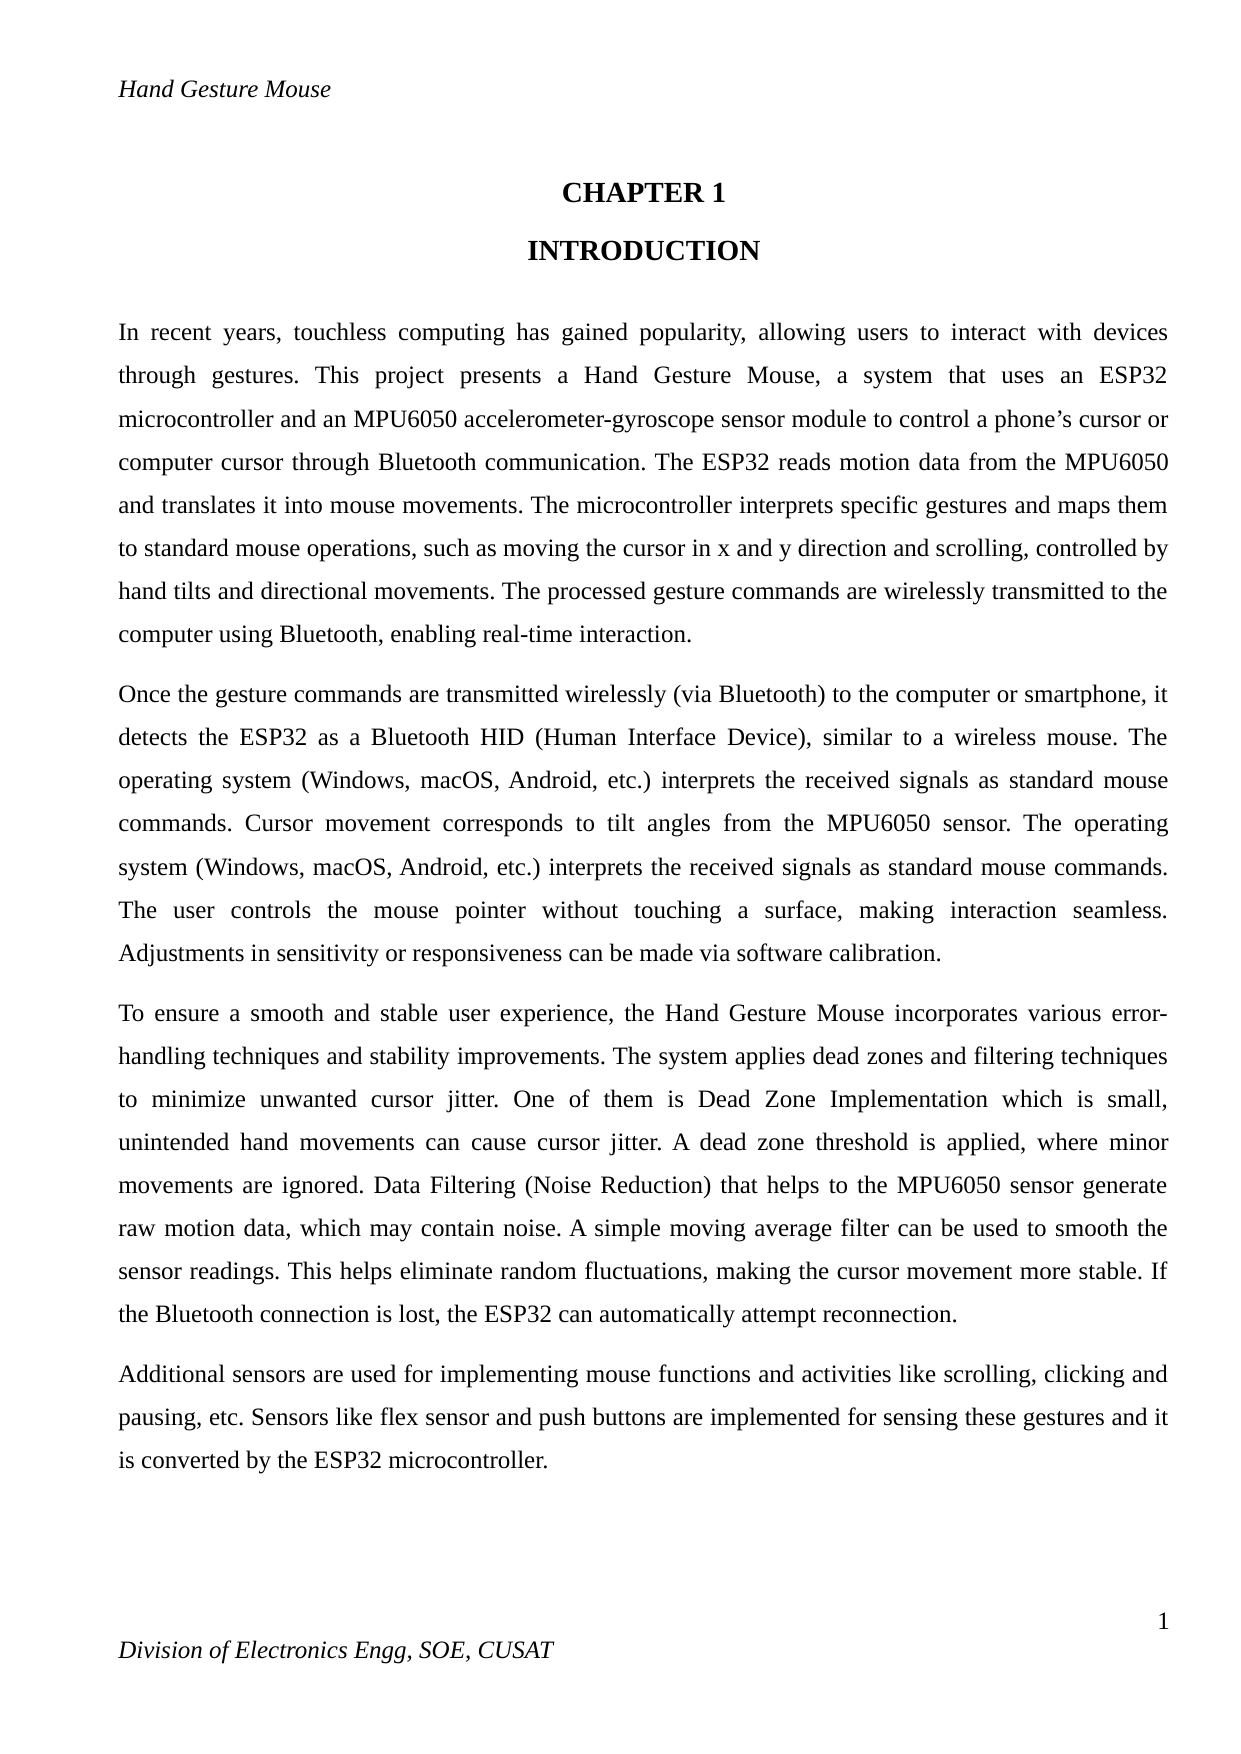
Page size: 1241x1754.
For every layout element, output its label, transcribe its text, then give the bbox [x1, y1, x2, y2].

text To ensure a smooth and stable user experience, the Hand Gesture Mouse incorporates various error-handling techniques and stability improvements. The system applies dead zones and filtering techniques to minimize unwanted cursor jitter. One of them is Dead Zone Implementation which is small, unintended hand movements can cause cursor jitter. A dead zone threshold is applied, where minor movements are ignored. Data Filtering (Noise Reduction) that helps to the MPU6050 sensor generate raw motion data, which may contain noise. A simple moving average filter can be used to smooth the sensor readings. This helps eliminate random fluctuations, making the cursor movement more stable. If the Bluetooth connection is lost, the ESP32 can automatically attempt reconnection. [118, 998, 1169, 1328]
text In recent years, touchless computing has gained popularity, allowing users to interact with devices through gestures. This project presents a Hand Gesture Mouse, a system that uses an ESP32 microcontroller and an MPU6050 accelerometer-gyroscope sensor module to control a phone’s cursor or computer cursor through Bluetooth communication. The ESP32 reads motion data from the MPU6050 and translates it into mouse movements. The microcontroller interprets specific gestures and maps them to standard mouse operations, such as moving the cursor in x and y direction and scrolling, controlled by hand tilts and directional movements. The processed gesture commands are wirelessly transmitted to the computer using Bluetooth, enabling real-time interaction. [118, 317, 1169, 648]
text Once the gesture commands are transmitted wirelessly (via Bluetooth) to the computer or smartphone, it detects the ESP32 as a Bluetooth HID (Human Interface Device), similar to a wireless mouse. The operating system (Windows, macOS, Android, etc.) interprets the received signals as standard mouse commands. Cursor movement corresponds to tilt angles from the MPU6050 sensor. The operating system (Windows, macOS, Android, etc.) interprets the received signals as standard mouse commands. The user controls the mouse pointer without touching a surface, making interaction seamless. Adjustments in sensitivity or responsiveness can be made via software calibration. [118, 679, 1169, 967]
text Additional sensors are used for implementing mouse functions and activities like scrolling, clicking and pausing, etc. Sensors like flex sensor and push buttons are implemented for sensing these gestures and it is converted by the ESP32 microcontroller. [118, 1359, 1169, 1474]
subtitle INTRODUCTION [118, 233, 1169, 267]
subtitle CHAPTER 1 [118, 175, 1169, 208]
